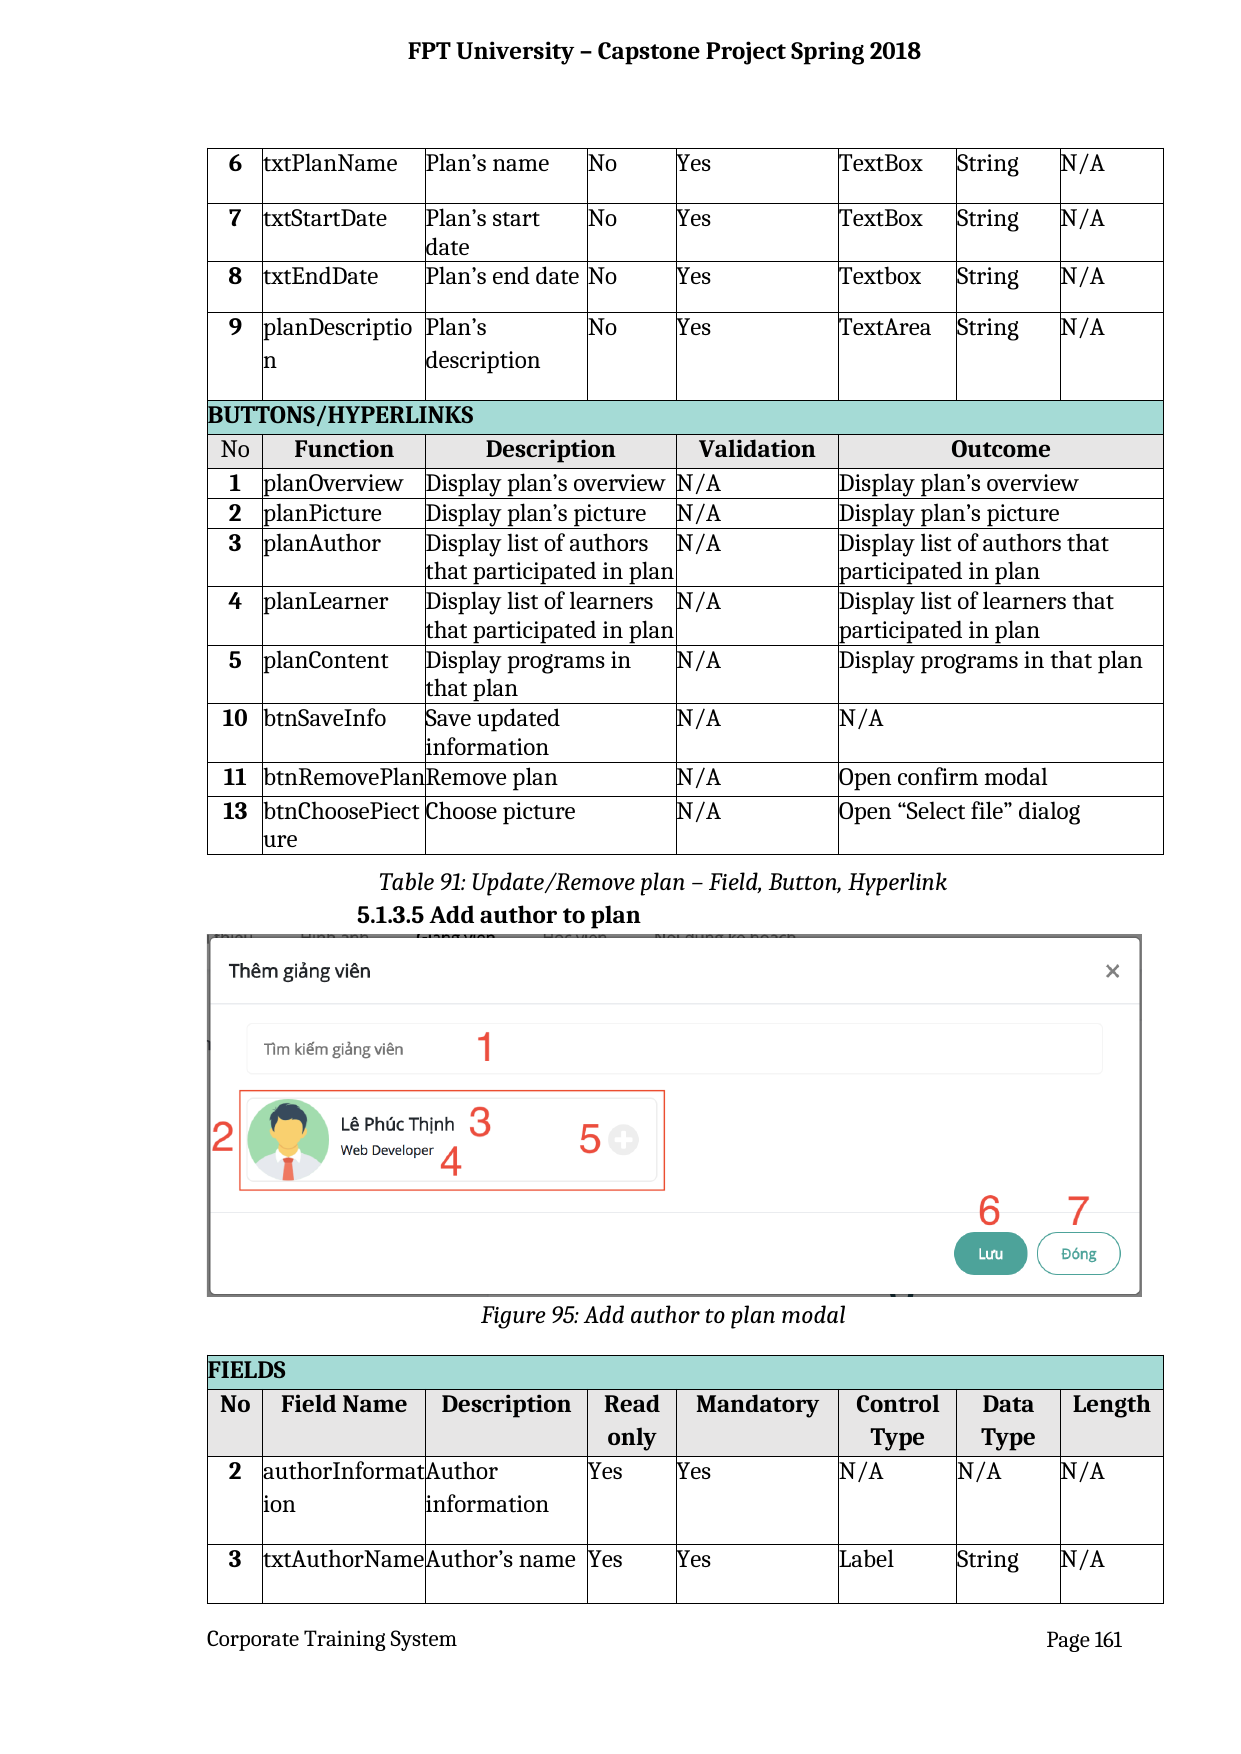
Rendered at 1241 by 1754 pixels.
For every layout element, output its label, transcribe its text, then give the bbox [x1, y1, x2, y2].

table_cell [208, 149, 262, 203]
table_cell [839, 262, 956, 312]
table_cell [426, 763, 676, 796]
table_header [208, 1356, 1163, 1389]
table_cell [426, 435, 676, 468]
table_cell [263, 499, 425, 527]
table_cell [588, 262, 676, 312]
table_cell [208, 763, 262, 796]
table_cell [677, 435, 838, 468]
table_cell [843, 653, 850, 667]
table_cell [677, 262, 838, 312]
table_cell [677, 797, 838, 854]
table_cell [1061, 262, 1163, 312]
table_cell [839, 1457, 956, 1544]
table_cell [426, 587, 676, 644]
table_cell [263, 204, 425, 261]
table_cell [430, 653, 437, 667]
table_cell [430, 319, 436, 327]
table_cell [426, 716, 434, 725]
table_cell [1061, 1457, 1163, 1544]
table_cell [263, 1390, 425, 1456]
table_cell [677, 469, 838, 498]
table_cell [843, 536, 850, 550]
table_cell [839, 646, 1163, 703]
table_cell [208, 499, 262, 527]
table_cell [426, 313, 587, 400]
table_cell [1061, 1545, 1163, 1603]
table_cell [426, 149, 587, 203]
picture [206, 934, 1142, 1297]
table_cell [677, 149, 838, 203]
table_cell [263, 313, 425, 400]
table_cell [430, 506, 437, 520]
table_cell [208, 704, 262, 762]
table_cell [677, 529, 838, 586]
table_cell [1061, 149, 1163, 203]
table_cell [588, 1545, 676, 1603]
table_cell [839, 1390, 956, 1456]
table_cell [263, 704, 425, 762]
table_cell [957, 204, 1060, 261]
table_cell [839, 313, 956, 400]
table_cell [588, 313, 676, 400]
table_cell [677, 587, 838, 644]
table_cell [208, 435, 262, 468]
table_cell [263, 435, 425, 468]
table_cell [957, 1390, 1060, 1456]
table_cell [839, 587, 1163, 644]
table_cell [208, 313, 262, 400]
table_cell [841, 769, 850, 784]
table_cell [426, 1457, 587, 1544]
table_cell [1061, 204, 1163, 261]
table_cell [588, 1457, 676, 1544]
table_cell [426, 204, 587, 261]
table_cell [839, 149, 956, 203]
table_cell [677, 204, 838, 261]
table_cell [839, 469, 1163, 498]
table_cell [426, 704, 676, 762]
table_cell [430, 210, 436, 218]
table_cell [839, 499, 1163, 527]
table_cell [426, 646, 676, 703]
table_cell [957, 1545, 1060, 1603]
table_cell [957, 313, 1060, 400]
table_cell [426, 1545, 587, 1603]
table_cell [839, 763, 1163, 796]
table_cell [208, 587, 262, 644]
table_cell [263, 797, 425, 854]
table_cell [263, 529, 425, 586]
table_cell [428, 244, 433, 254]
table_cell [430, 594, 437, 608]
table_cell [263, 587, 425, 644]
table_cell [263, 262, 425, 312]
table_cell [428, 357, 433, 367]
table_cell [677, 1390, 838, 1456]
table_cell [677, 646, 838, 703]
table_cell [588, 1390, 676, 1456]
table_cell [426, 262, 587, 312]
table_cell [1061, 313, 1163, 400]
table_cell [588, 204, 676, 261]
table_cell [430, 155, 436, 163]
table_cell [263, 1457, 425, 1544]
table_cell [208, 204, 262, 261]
subtitle 5.1.3.5 Add author to plan [357, 901, 1124, 929]
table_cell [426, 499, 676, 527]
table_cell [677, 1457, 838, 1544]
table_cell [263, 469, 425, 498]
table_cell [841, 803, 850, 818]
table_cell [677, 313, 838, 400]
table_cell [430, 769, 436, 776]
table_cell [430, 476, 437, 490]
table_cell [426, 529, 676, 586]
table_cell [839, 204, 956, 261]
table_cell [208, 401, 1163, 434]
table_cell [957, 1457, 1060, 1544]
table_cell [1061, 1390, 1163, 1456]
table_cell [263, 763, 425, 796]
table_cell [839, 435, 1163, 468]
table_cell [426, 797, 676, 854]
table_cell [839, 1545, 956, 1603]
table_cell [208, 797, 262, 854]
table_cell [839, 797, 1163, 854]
text Figure 95: Add author to plan modal [207, 1301, 1122, 1329]
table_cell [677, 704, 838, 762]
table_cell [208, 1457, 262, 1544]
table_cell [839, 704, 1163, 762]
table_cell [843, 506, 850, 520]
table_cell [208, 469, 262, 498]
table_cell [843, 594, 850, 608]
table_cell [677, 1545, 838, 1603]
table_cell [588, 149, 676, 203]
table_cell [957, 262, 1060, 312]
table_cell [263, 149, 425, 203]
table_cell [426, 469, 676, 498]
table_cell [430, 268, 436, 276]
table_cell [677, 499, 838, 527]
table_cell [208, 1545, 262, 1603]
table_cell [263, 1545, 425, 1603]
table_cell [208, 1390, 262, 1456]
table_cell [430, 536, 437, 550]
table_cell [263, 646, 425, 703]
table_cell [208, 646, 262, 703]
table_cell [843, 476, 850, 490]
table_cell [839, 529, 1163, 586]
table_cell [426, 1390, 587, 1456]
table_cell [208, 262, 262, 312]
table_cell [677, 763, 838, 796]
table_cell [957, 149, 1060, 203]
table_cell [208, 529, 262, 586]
